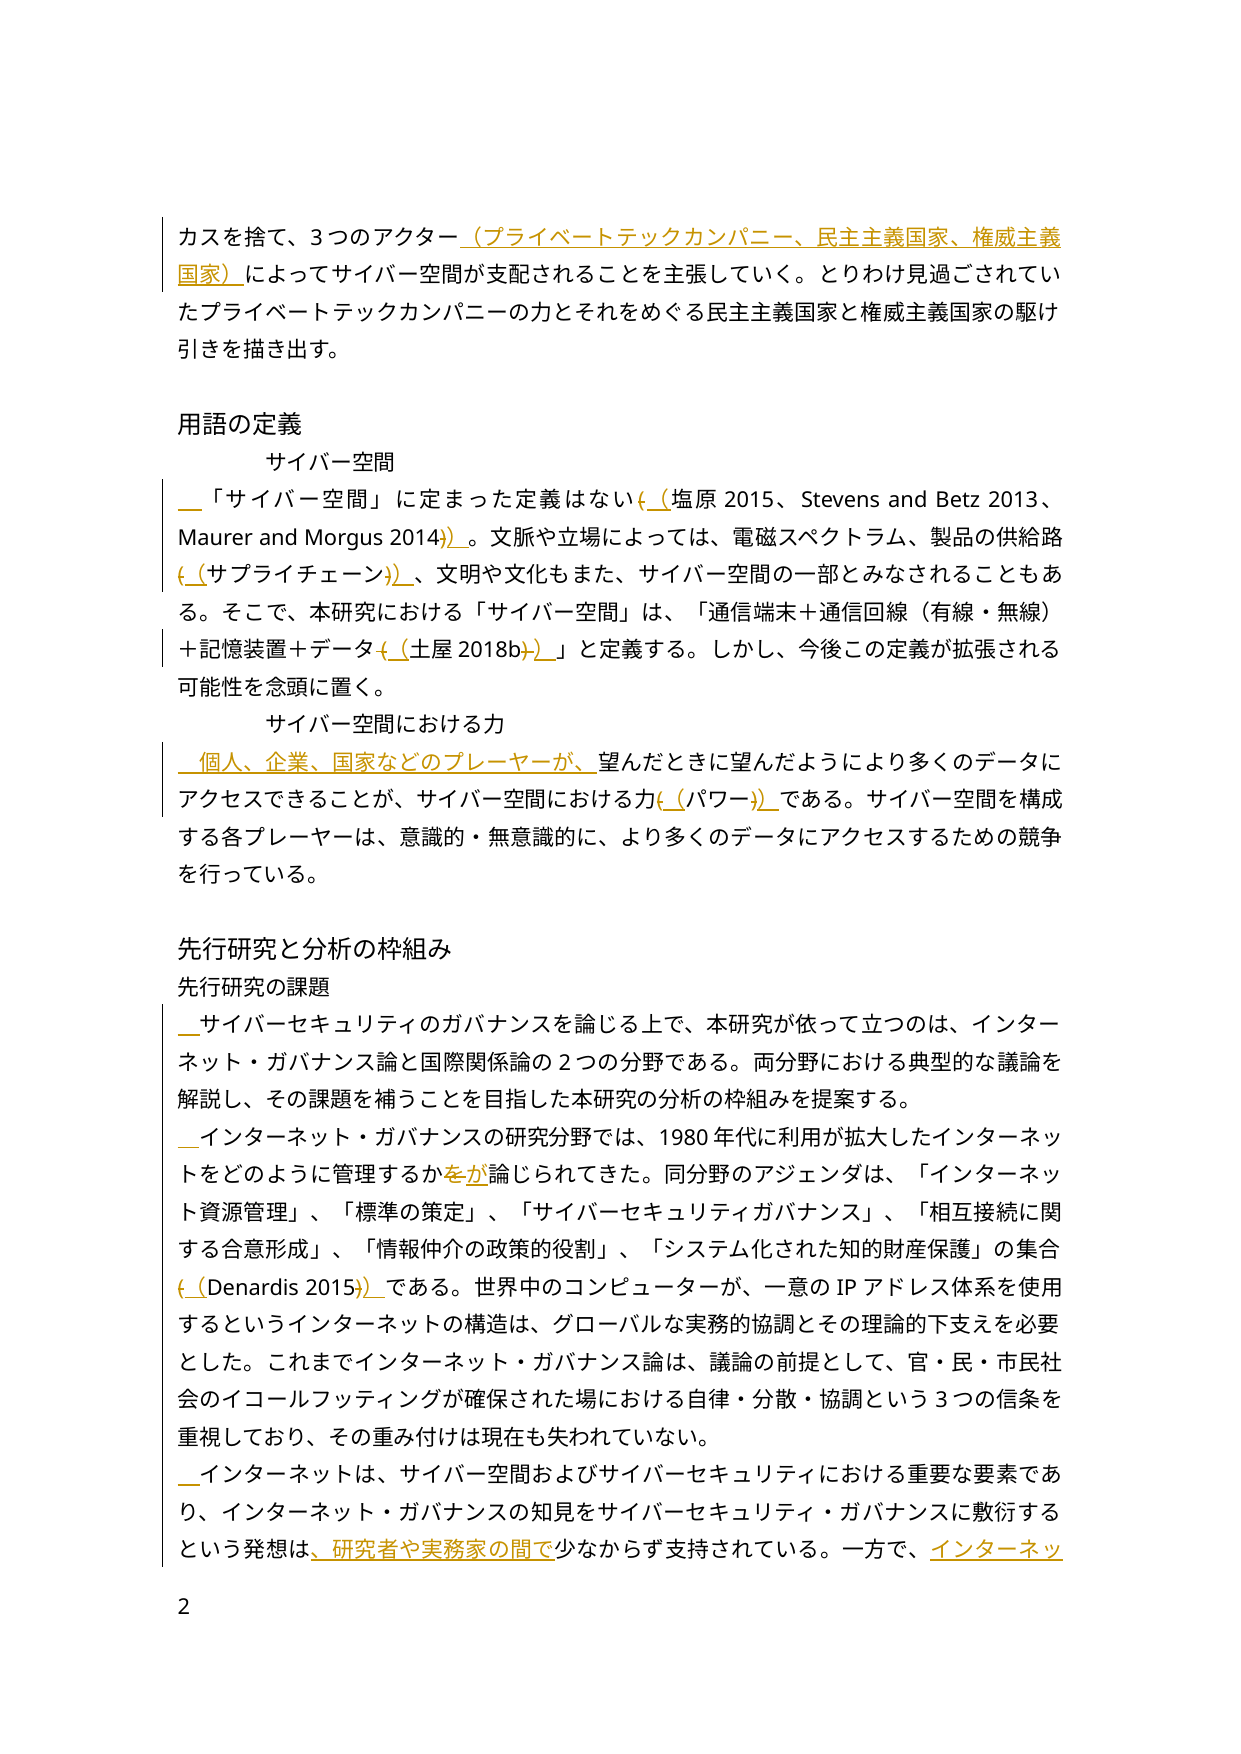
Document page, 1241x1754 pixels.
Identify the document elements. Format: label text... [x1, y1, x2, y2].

subtitle 先行研究と分析の枠組み [177, 929, 1063, 967]
text サイバーセキュリティのガバナンスを論じる上で、本研究が依って立つのは、インターネット・ガバナンス論と国際関係論の2つの分野である。両分野における典型的な議論を解説し、その課題を補うことを目指した本研究の分析の枠組みを提案する。 [177, 1004, 1063, 1117]
text 望んだときに望んだようにより多くのデータにアクセスできることが、サイバー空間における力パワーである。サイバー空間を構成する各プレーヤーは、意識的・無意識的に、より多くのデータにアクセスするための競争を行っている。 [177, 742, 1063, 892]
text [177, 217, 1063, 367]
subtitle サイバー空間における力 [265, 704, 1063, 742]
subtitle サイバー空間 [265, 442, 1063, 479]
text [177, 1454, 1063, 1567]
subtitle 先行研究の課題 [177, 967, 1063, 1004]
text インターネット・ガバナンスの研究分野では、1980年代に利用が拡大したインターネットをどのように管理するか論じられてきた。同分野のアジェンダは、「インターネット資源管理」、「標準の策定」、「サイバーセキュリティガバナンス」、「相互接続に関する合意形成」、「情報仲介の政策的役割」、「システム化された知的財産保護」の集合Denardis 2015である。世界中のコンピューターが、一意のIPアドレス体系を使用するというインターネットの構造は、グローバルな実務的協調とその理論的下支えを必要とした。これまでインターネット・ガバナンス論は、議論の前提として、官・民・市民社会のイコールフッティングが確保された場における自律・分散・協調という3つの信条を重視しており、その重み付けは現在も失われていない。 [177, 1117, 1063, 1454]
subtitle 用語の定義 [177, 404, 1063, 442]
text 「サイバー空間」に定まった定義はない塩原2015、Stevens and Betz 2013、Maurer and Morgus 2014。文脈や立場によっては、電磁スペクトラム、製品の供給路サプライチェーン、文明や文化もまた、サイバー空間の一部とみなされることもある。そこで、本研究における「サイバー空間」は、「通信端末＋通信回線（有線・無線）＋記憶装置＋データ土屋2018b」と定義する。しかし、今後この定義が拡張される可能性を念頭に置く。 [177, 479, 1063, 704]
